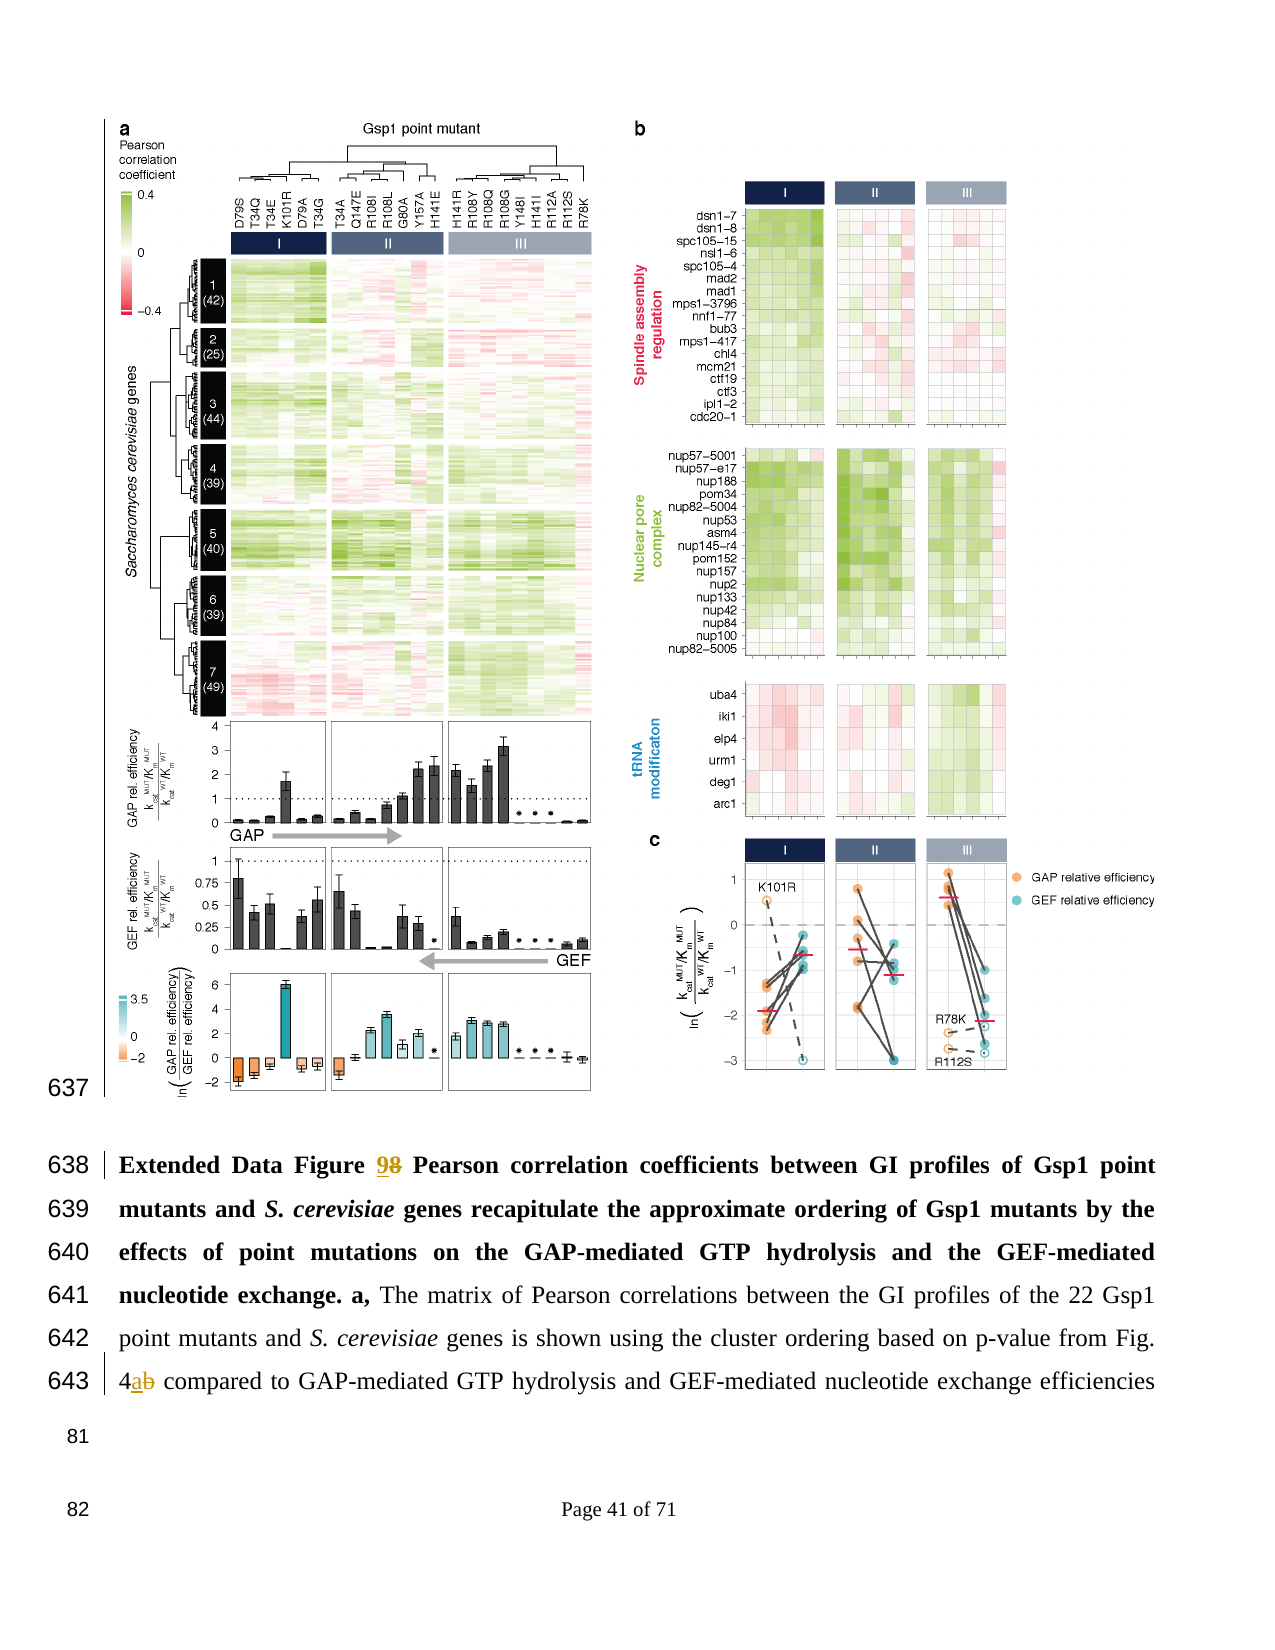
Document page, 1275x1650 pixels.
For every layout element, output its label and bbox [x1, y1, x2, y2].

text [119, 1151, 1156, 1395]
picture [118, 118, 1155, 1097]
